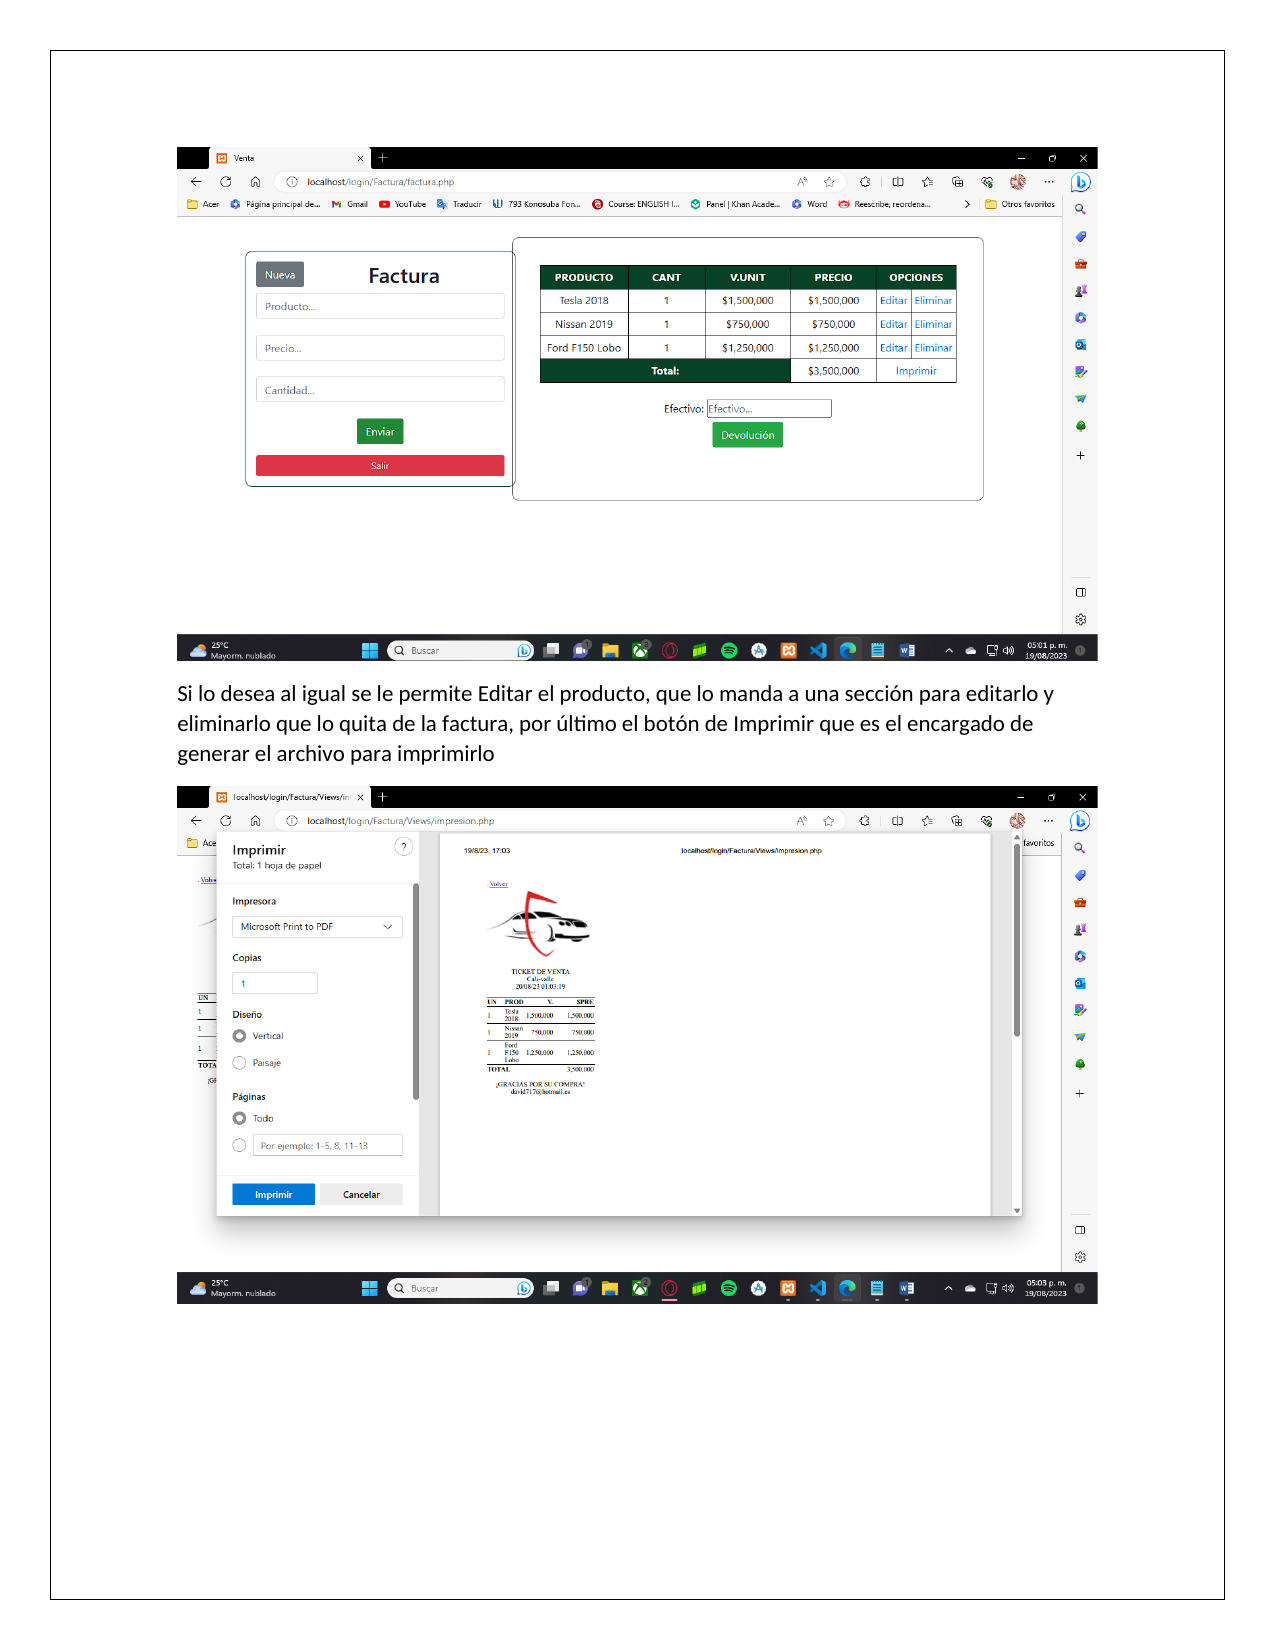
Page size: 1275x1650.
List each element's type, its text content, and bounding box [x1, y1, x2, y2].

picture [177, 786, 1098, 1304]
picture [177, 147, 1098, 661]
text Si lo desea al igual se le permite Editar el producto, que lo manda a una sección para editarlo y eliminarlo que lo quita de la factura, por último el botón de Imprimir que es el encargado de generar el archivo para imprimirlo [177, 679, 1098, 767]
